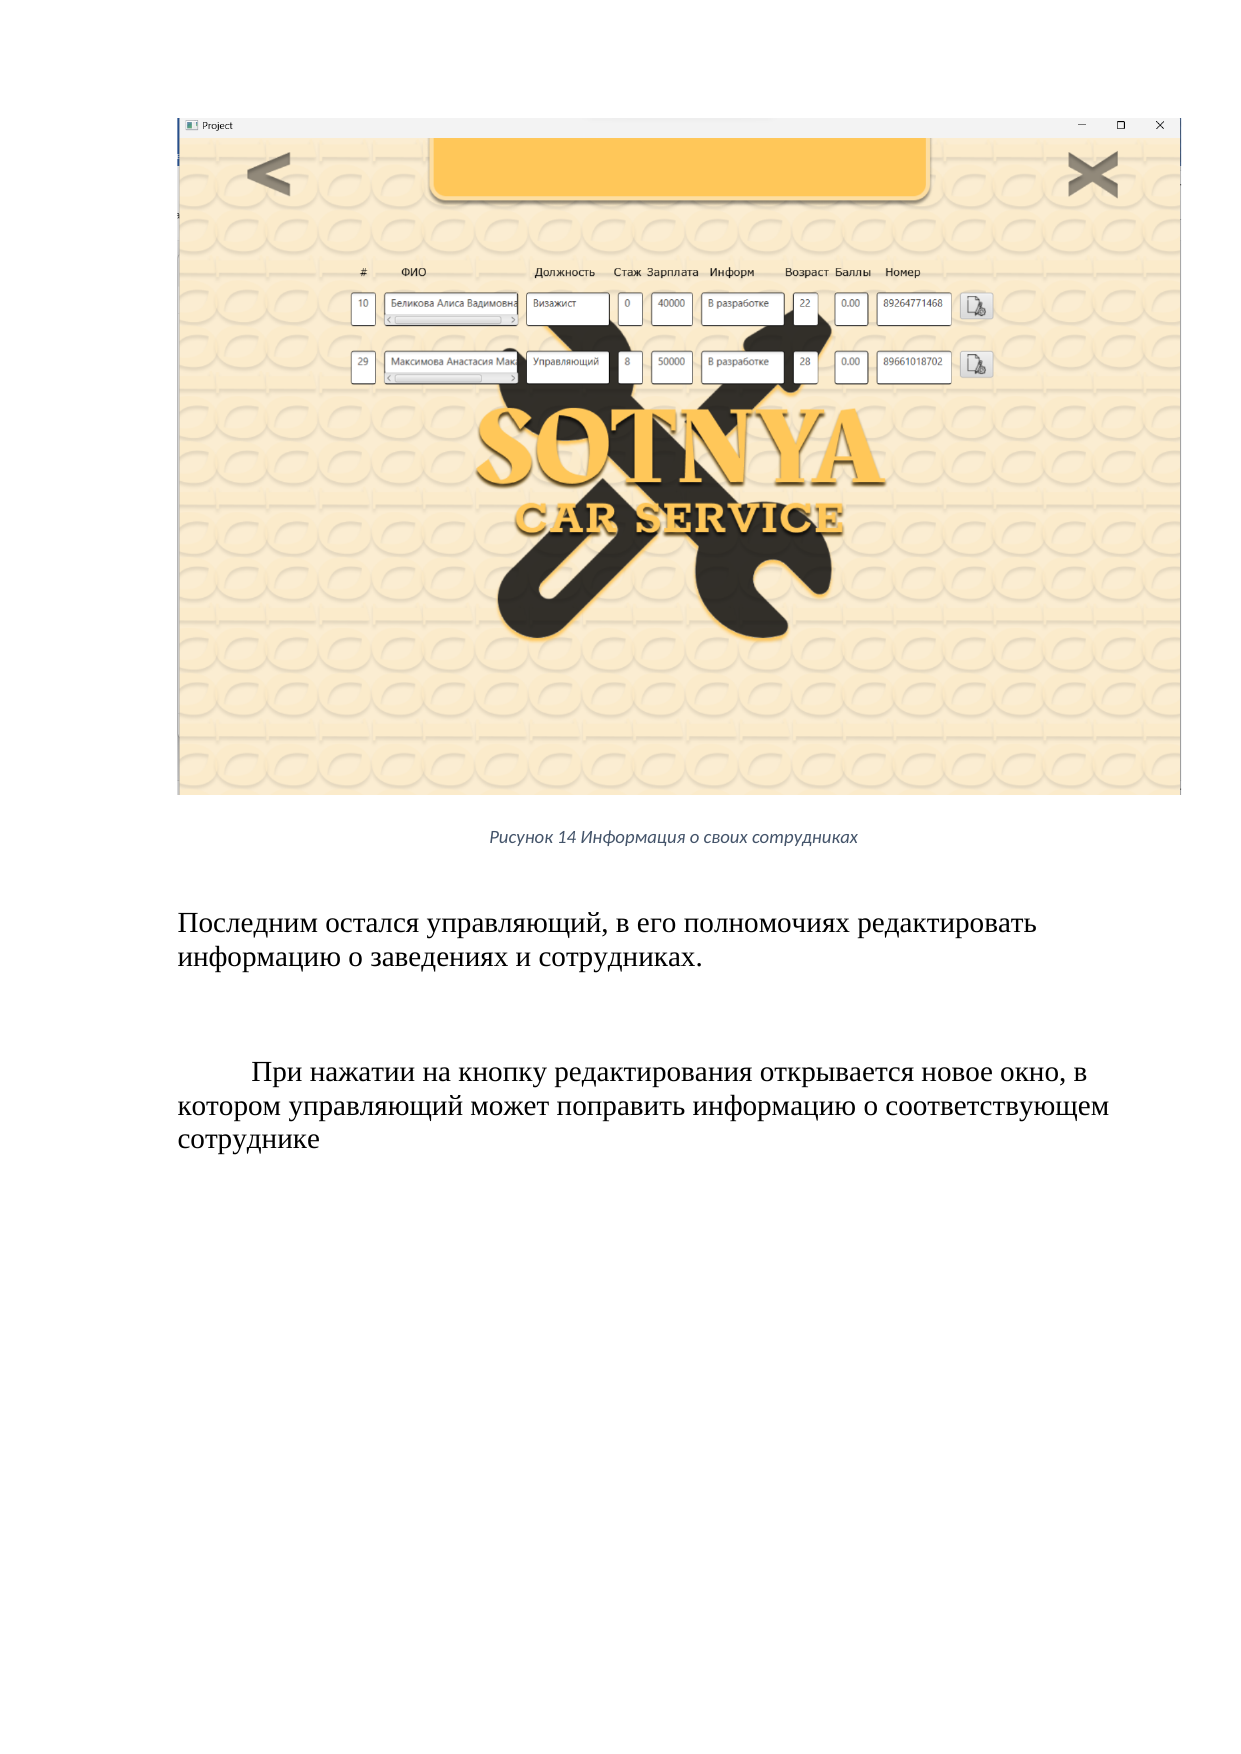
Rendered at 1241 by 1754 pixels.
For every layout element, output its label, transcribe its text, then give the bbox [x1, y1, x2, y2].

text При нажатии на кнопку редактирования открывается новое окно, в котором управляющий может поправить информацию о соответствующем сотруднике [177, 1054, 1181, 1155]
text Последним остался управляющий, в его полномочиях редактировать информацию о заведениях и сотрудниках. [177, 906, 1181, 973]
picture [177, 118, 1182, 795]
